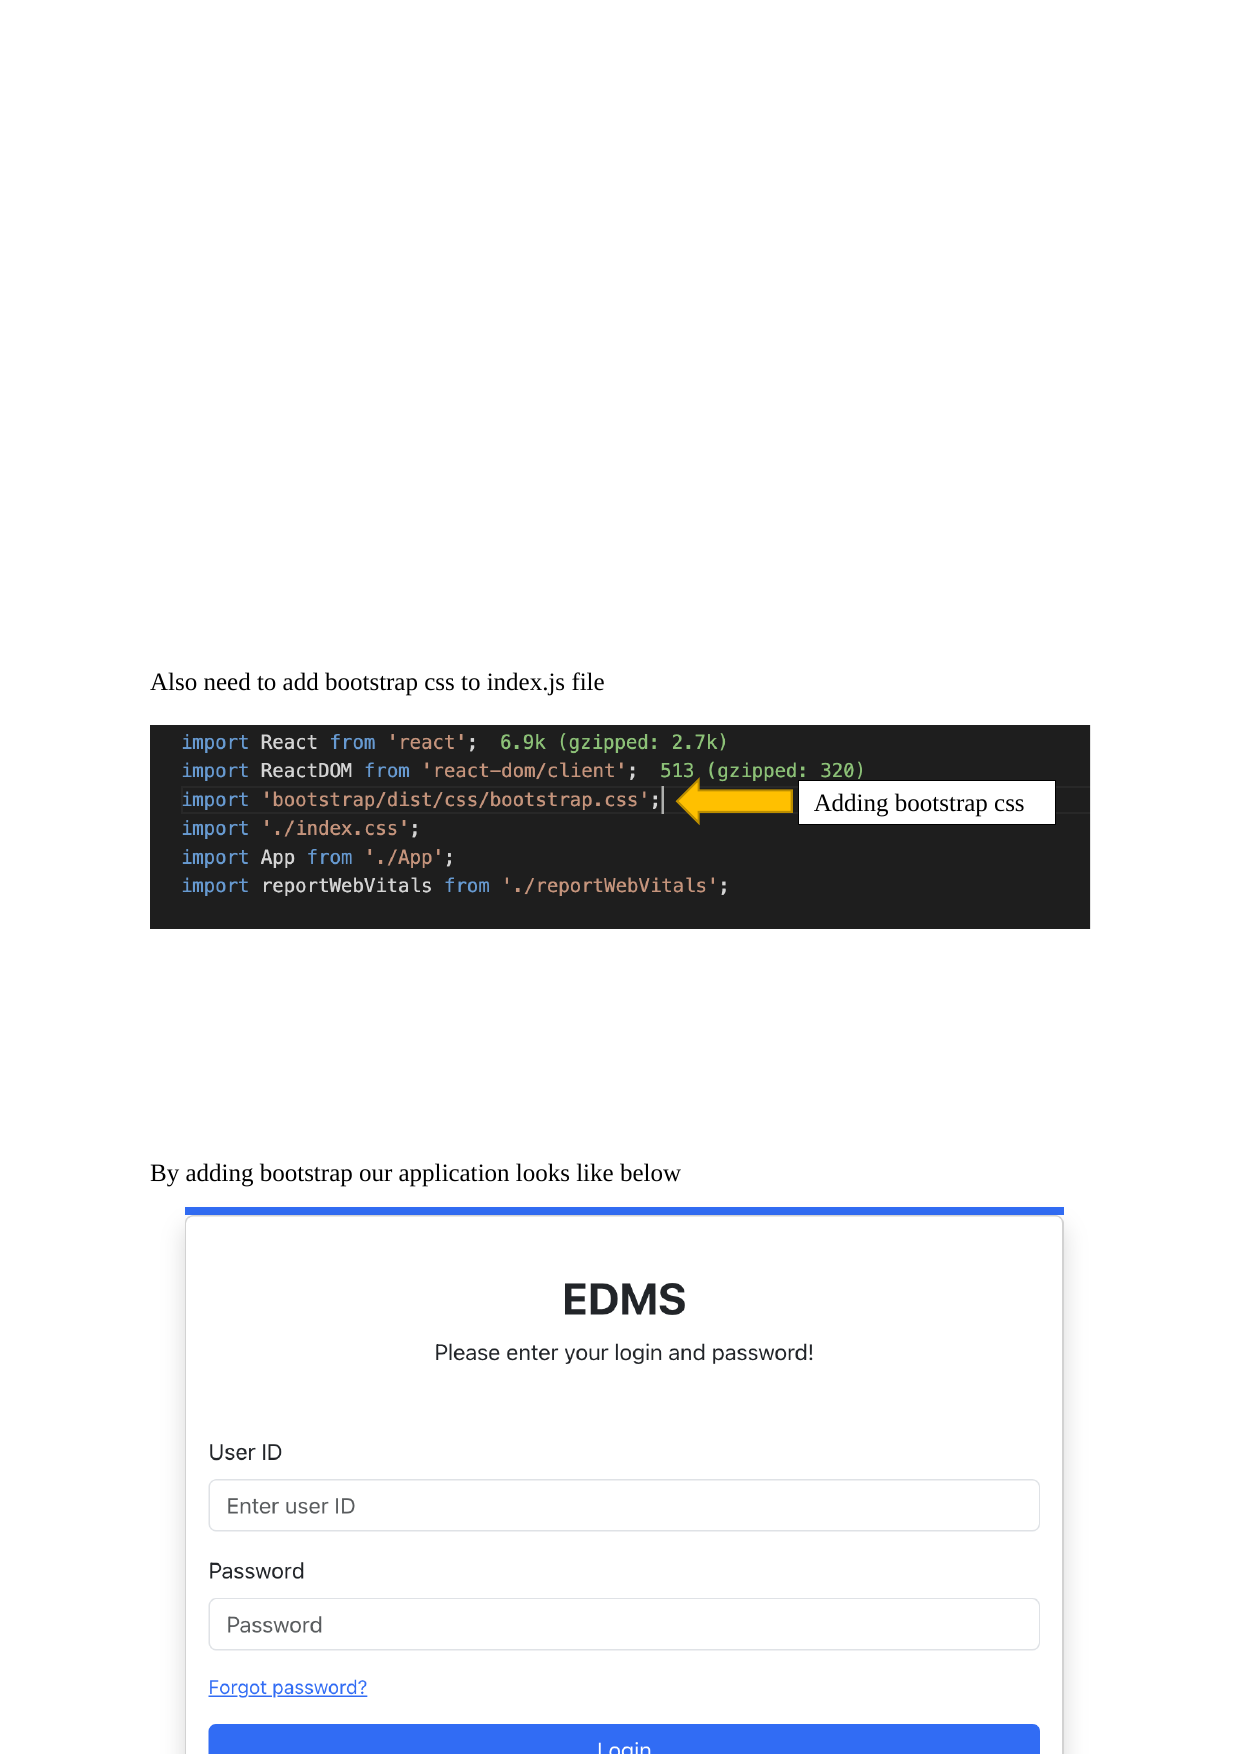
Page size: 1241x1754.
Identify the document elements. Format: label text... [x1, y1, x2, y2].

picture [150, 1187, 1091, 1754]
text By adding bootstrap our application looks like below [150, 1158, 1090, 1187]
picture [150, 725, 1091, 929]
text Also need to add bootstrap css to index.js file [150, 667, 1090, 696]
